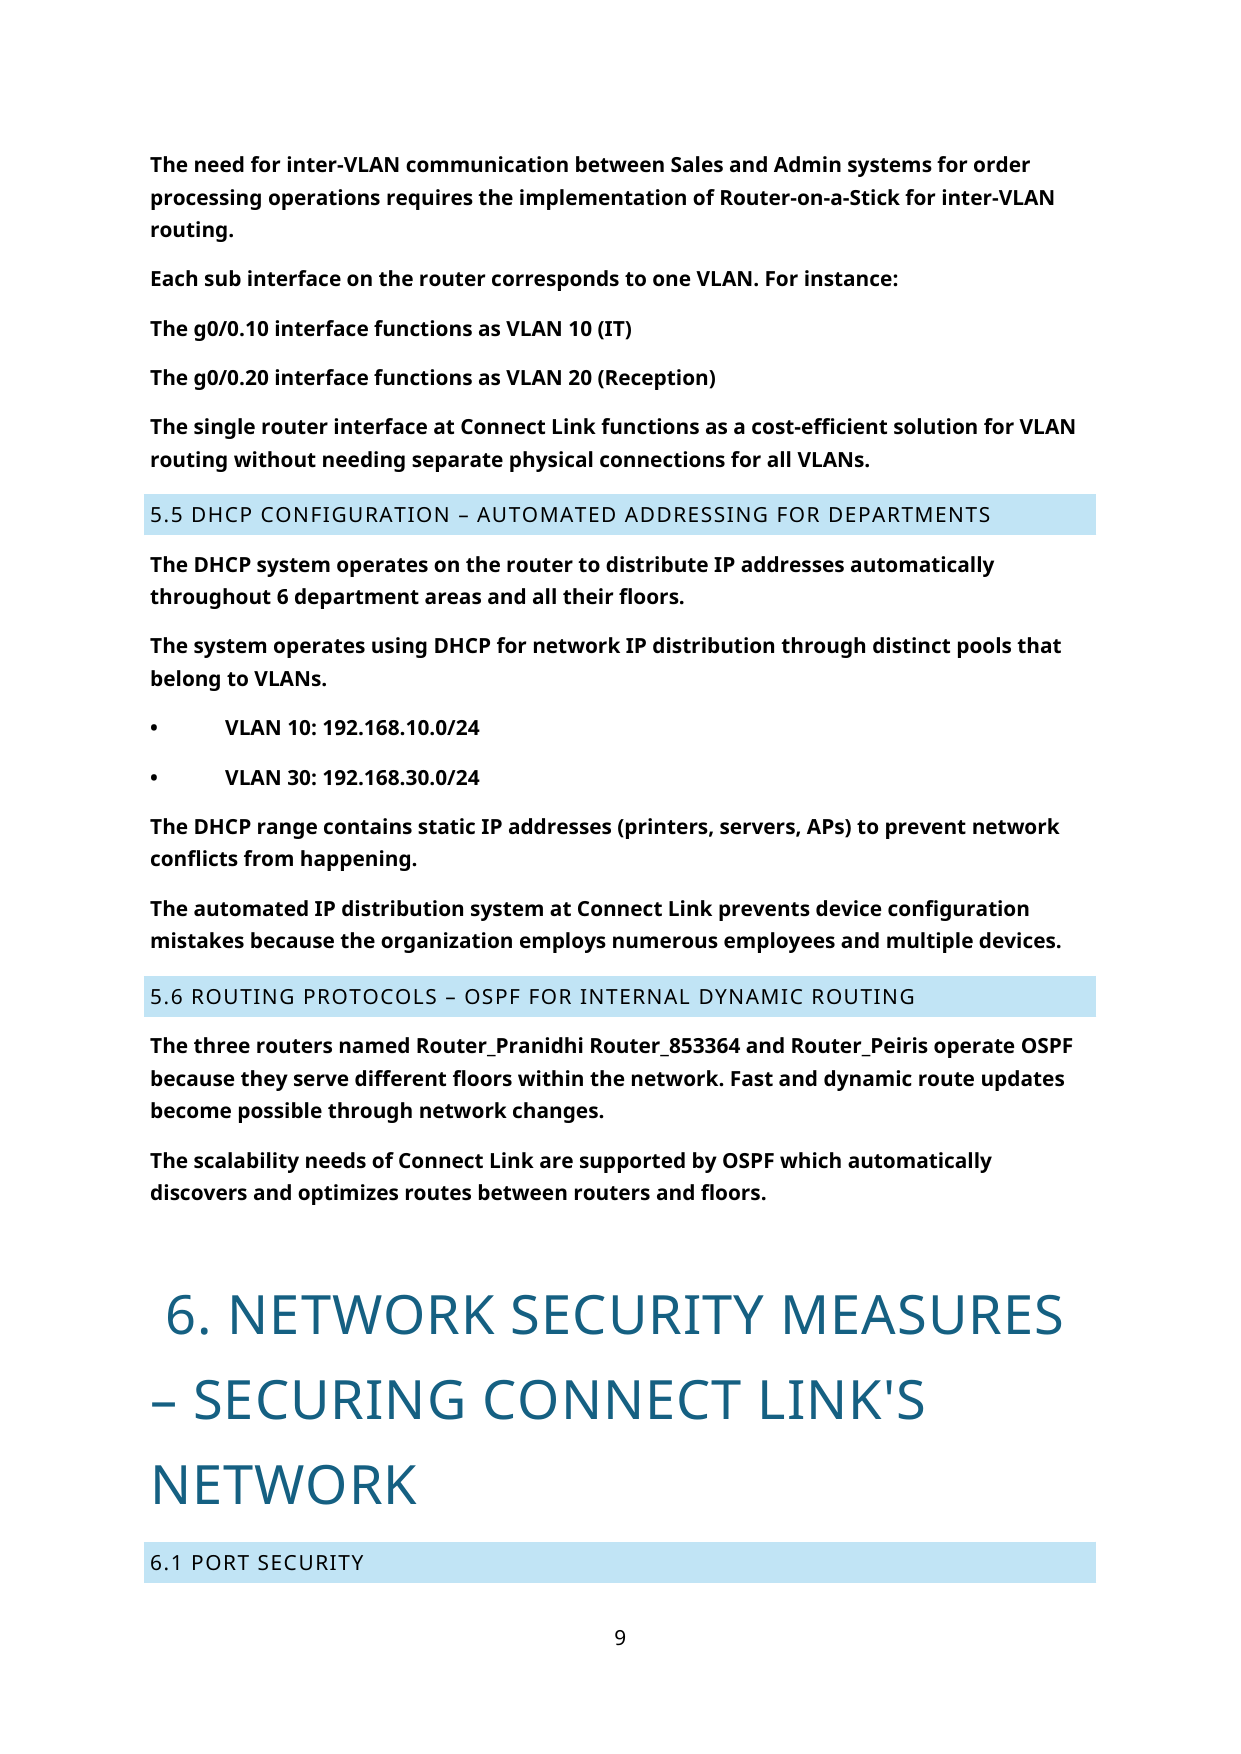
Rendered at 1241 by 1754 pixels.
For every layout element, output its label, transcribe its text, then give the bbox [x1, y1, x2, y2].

text The DHCP system operates on the router to distribute IP addresses automatically throughout 6 department areas and all their floors. [150, 550, 1090, 611]
text • VLAN 10: 192.168.10.0/24 [150, 713, 1090, 742]
text The three routers named Router_Pranidhi Router_853364 and Router_Peiris operate OSPF because they serve different floors within the network. Fast and dynamic route updates become possible through network changes. [150, 1031, 1090, 1125]
title 6. Network Security Measures – Securing Connect Link's Network [150, 1277, 1090, 1520]
text The g0/0.10 interface functions as VLAN 10 (IT) [150, 314, 1090, 342]
text The system operates using DHCP for network IP distribution through distinct pools that belong to VLANs. [150, 632, 1090, 693]
text • VLAN 30: 192.168.30.0/24 [150, 763, 1090, 791]
text The DHCP range contains static IP addresses (printers, servers, APs) to prevent network conflicts from happening. [150, 812, 1090, 873]
text The scalability needs of Connect Link are supported by OSPF which automatically discovers and optimizes routes between routers and floors. [150, 1146, 1090, 1207]
subtitle 5.5 DHCP Configuration – Automated Addressing for Departments [150, 500, 1090, 529]
text The g0/0.20 interface functions as VLAN 20 (Reception) [150, 363, 1090, 391]
text The single router interface at Connect Link functions as a cost-efficient solution for VLAN routing without needing separate physical connections for all VLANs. [150, 412, 1090, 473]
text The need for inter-VLAN communication between Sales and Admin systems for order processing operations requires the implementation of Router-on-a-Stick for inter-VLAN routing. [150, 150, 1090, 244]
subtitle 5.6 Routing Protocols – OSPF for Internal Dynamic Routing [150, 982, 1090, 1010]
text The automated IP distribution system at Connect Link prevents device configuration mistakes because the organization employs numerous employees and multiple devices. [150, 894, 1090, 955]
subtitle 6.1 Port Security [150, 1548, 1090, 1576]
text Each sub interface on the router corresponds to one VLAN. For instance: [150, 264, 1090, 293]
